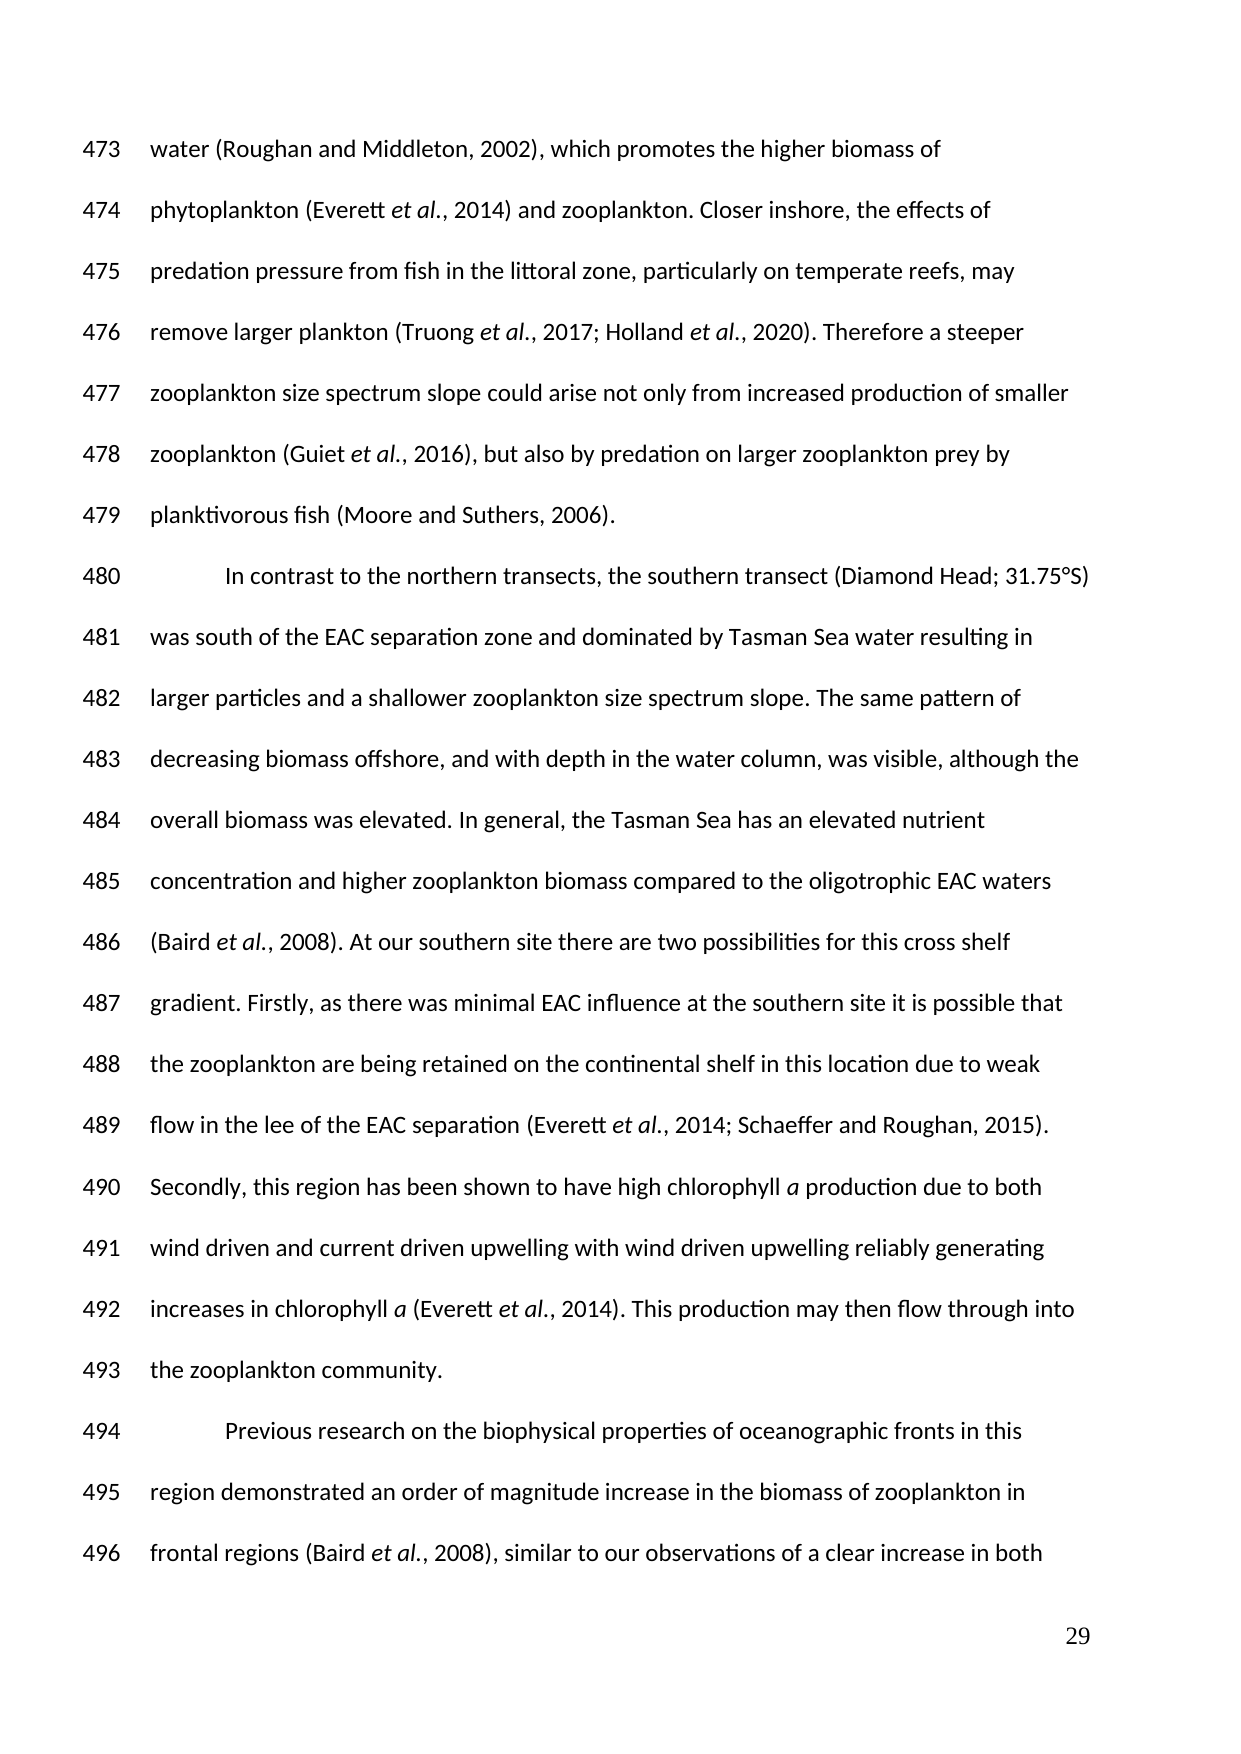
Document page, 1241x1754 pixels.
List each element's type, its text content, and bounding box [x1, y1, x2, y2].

text In contrast to the northern transects, the southern transect (Diamond Head; 31.75°S) was south of the EAC separation zone and dominated by Tasman Sea water resulting in larger particles and a shallower zooplankton size spectrum slope. The same pattern of decreasing biomass offshore, and with depth in the water column, was visible, although the overall biomass was elevated. In general, the Tasman Sea has an elevated nutrient concentration and higher zooplankton biomass compared to the oligotrophic EAC waters (Baird et al., 2008). At our southern site there are two possibilities for this cross shelf gradient. Firstly, as there was minimal EAC influence at the southern site it is possible that the zooplankton are being retained on the continental shelf in this location due to weak flow in the lee of the EAC separation (Everett et al., 2014; Schaeffer and Roughan, 2015). Secondly, this region has been shown to have high chlorophyll a production due to both wind driven and current driven upwelling with wind driven upwelling reliably generating increases in chlorophyll a (Everett et al., 2014). This production may then flow through into the zooplankton community. [150, 560, 1090, 1384]
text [150, 1415, 1090, 1567]
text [150, 133, 1090, 530]
